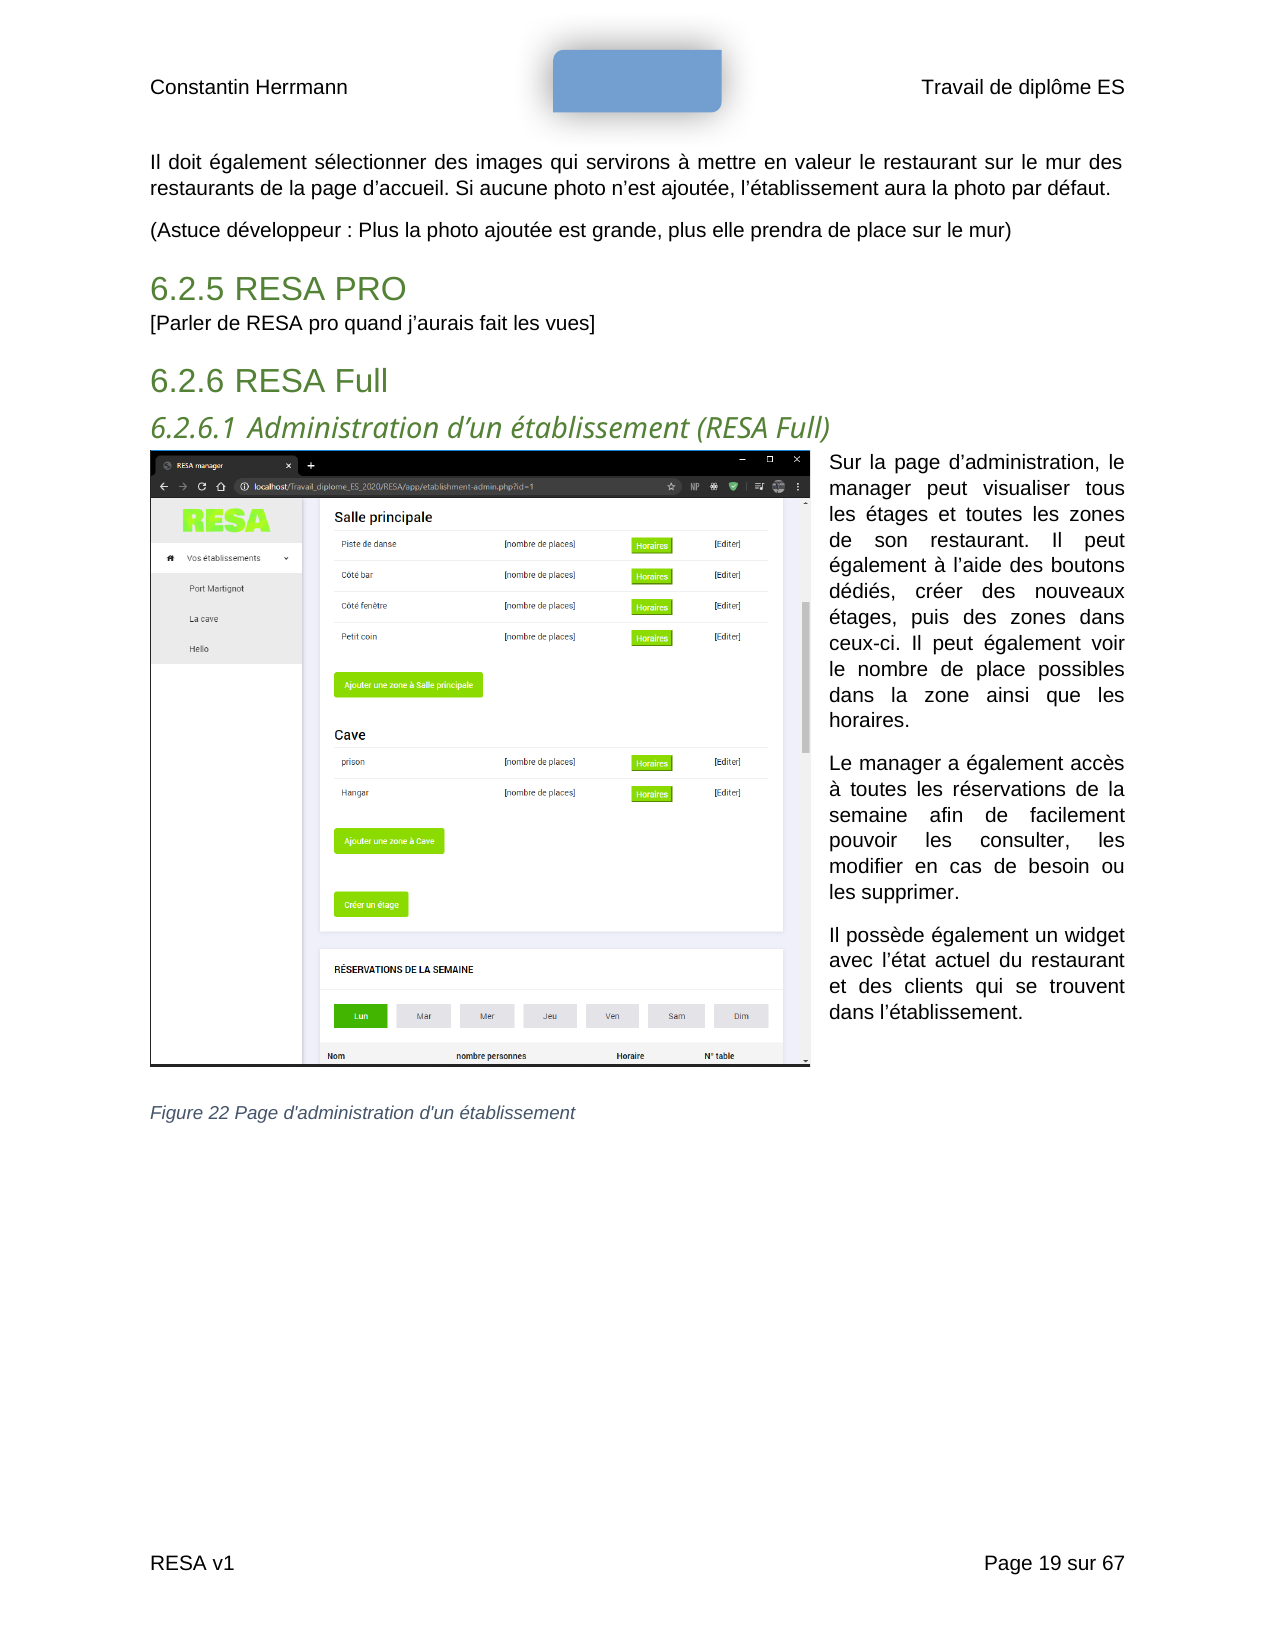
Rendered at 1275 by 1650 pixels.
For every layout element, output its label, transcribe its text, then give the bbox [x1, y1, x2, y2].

text [Parler de RESA pro quand j’aurais fait les vues] [150, 311, 1125, 334]
subtitle RESA PRO [150, 269, 1125, 308]
text Il possède également un widget avec l’état actuel du restaurant et des clients qui se trouvent dans l’établissement. [811, 922, 1125, 1024]
text (Astuce développeur : Plus la photo ajoutée est grande, plus elle prendra de place sur le mur) [150, 218, 1125, 242]
text Il doit également sélectionner des images qui servirons à mettre en valeur le restaurant sur le mur des restaurants de la page d’accueil. Si aucune photo n’est ajoutée, l’établissement aura la photo par défaut. [150, 150, 1125, 200]
subtitle RESA Full [150, 361, 1125, 400]
picture [150, 450, 811, 1067]
text Le manager a également accès à toutes les réservations de la semaine afin de facilement pouvoir les consulter, les modifier en cas de besoin ou les supprimer. [811, 751, 1125, 904]
text Sur la page d’administration, le manager peut visualiser tous les étages et toutes les zones de son restaurant. Il peut également à l’aide des boutons dédiés, créer des nouveaux étages, puis des zones dans ceux-ci. Il peut également voir le nombre de place possibles dans la zone ainsi que les horaires. [811, 450, 1125, 732]
subtitle Administration d’un établissement (RESA Full) [150, 407, 1125, 447]
